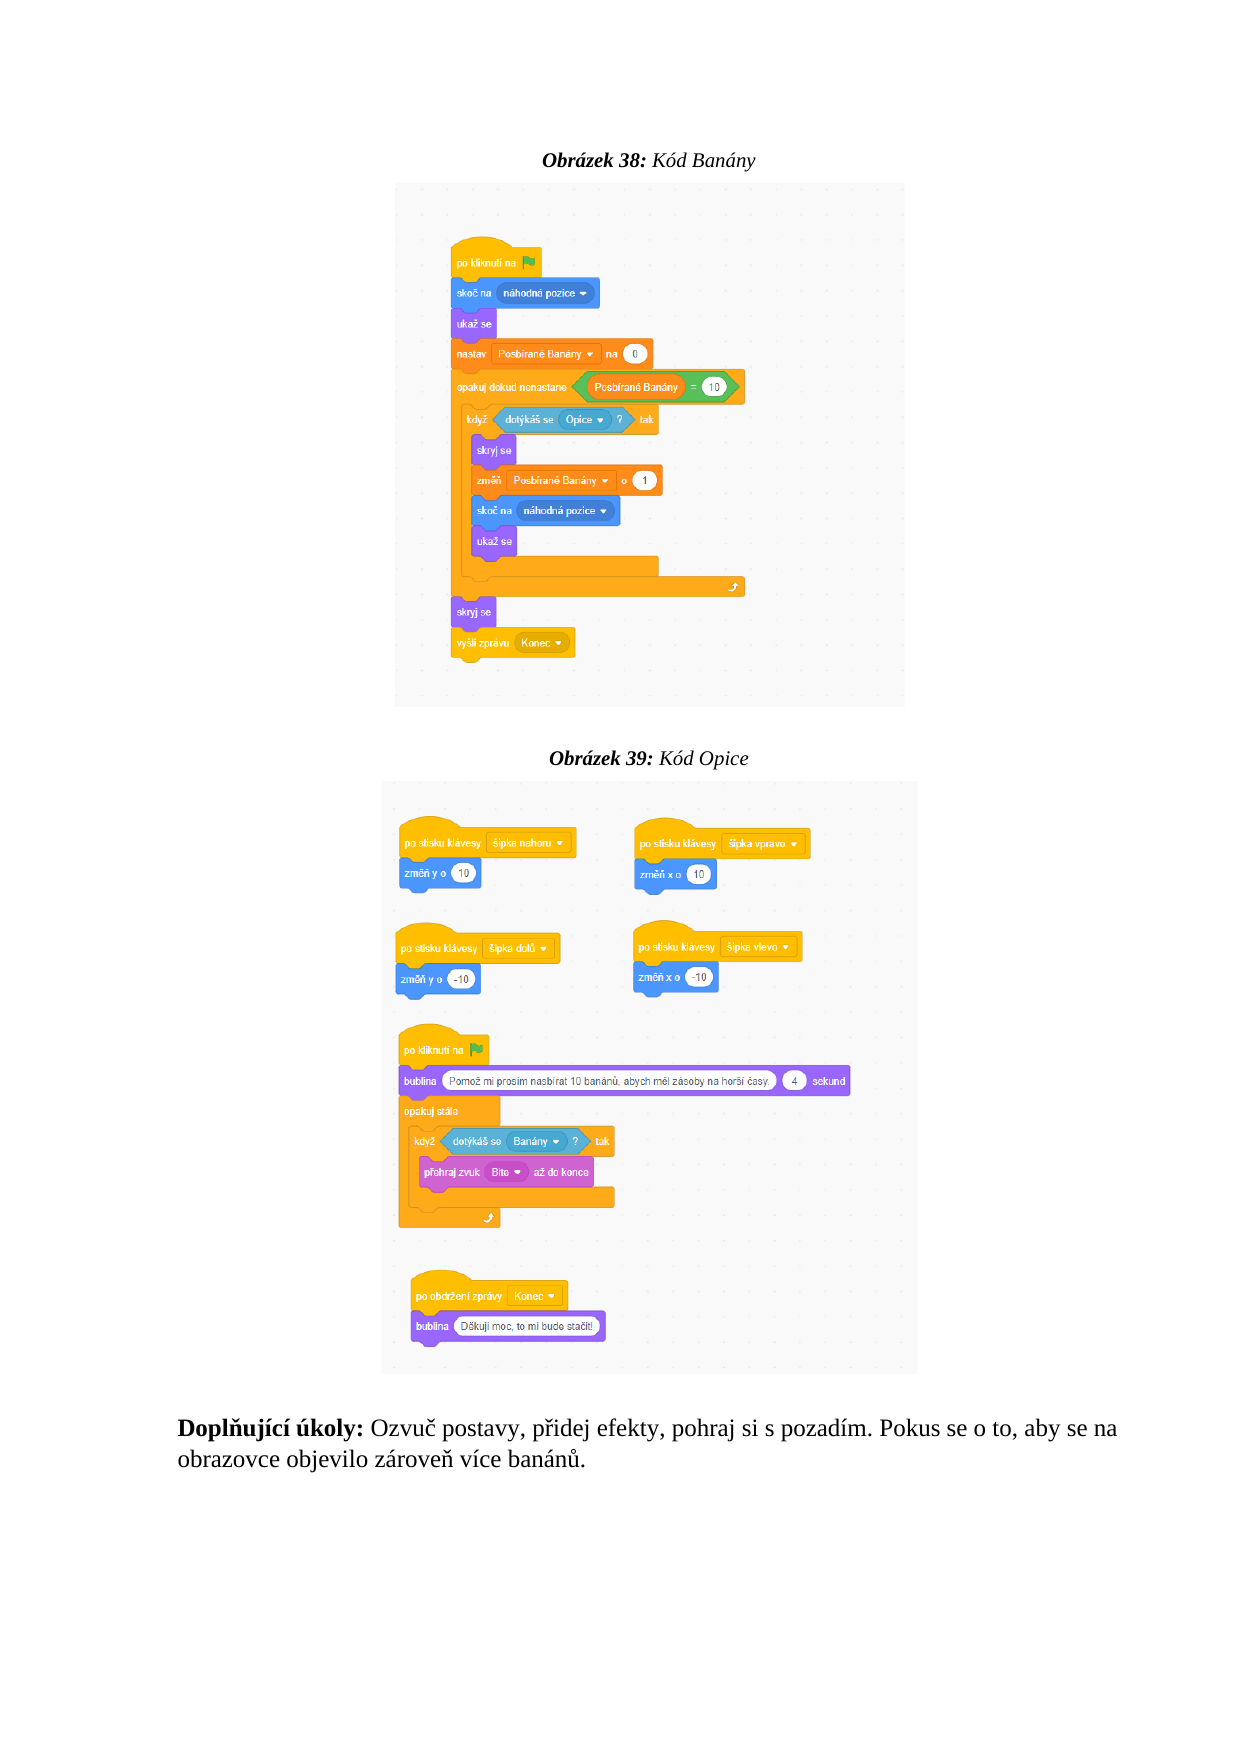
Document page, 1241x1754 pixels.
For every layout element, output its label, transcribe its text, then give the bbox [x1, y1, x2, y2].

text Doplňující úkoly: Ozvuč postavy, přidej efekty, pohraj si s pozadím. Pokus se o to, aby se na obrazovce objevilo zároveň více banánů. [177, 1413, 1122, 1473]
text Obrázek 38: Kód Banány [177, 148, 1122, 172]
picture [394, 183, 905, 707]
picture [381, 781, 918, 1374]
text Obrázek 39: Kód Opice [177, 746, 1122, 770]
